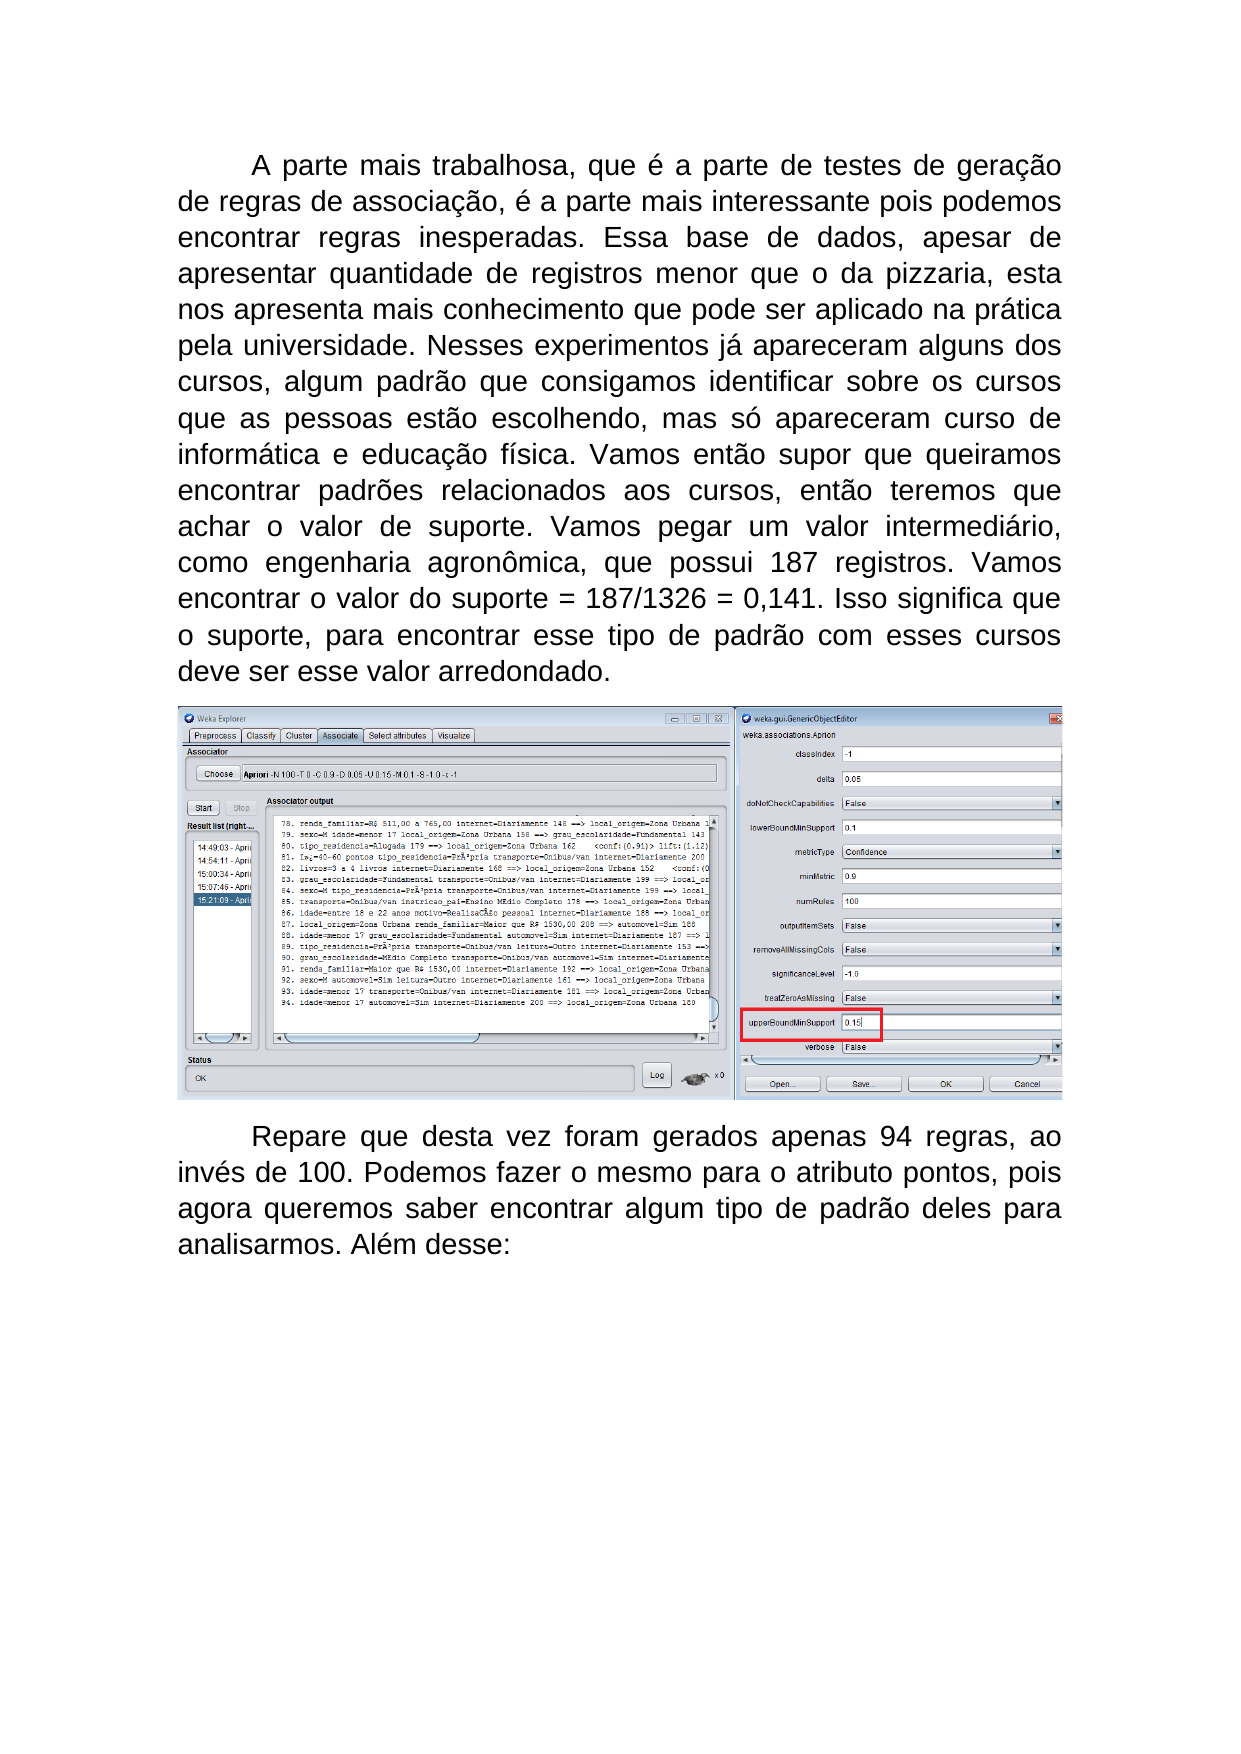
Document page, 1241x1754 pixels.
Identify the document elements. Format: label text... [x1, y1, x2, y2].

picture [177, 706, 1063, 1100]
text A parte mais trabalhosa, que é a parte de testes de geração de regras de associação, é a parte mais interessante pois podemos encontrar regras inesperadas. Essa base de dados, apesar de apresentar quantidade de registros menor que o da pizzaria, esta nos apresenta mais conhecimento que pode ser aplicado na prática pela universidade. Nesses experimentos já apareceram alguns dos cursos, algum padrão que consigamos identificar sobre os cursos que as pessoas estão escolhendo, mas só apareceram curso de informática e educação física. Vamos então supor que queiramos encontrar padrões relacionados aos cursos, então teremos que achar o valor de suporte. Vamos pegar um valor intermediário, como engenharia agronômica, que possui 187 registros. Vamos encontrar o valor do suporte = 187/1326 = 0,141. Isso significa que o suporte, para encontrar esse tipo de padrão com esses cursos deve ser esse valor arredondado. [177, 148, 1063, 687]
text Repare que desta vez foram gerados apenas 94 regras, ao invés de 100. Podemos fazer o mesmo para o atributo pontos, pois agora queremos saber encontrar algum tipo de padrão deles para analisarmos. Além desse: [177, 1119, 1063, 1261]
